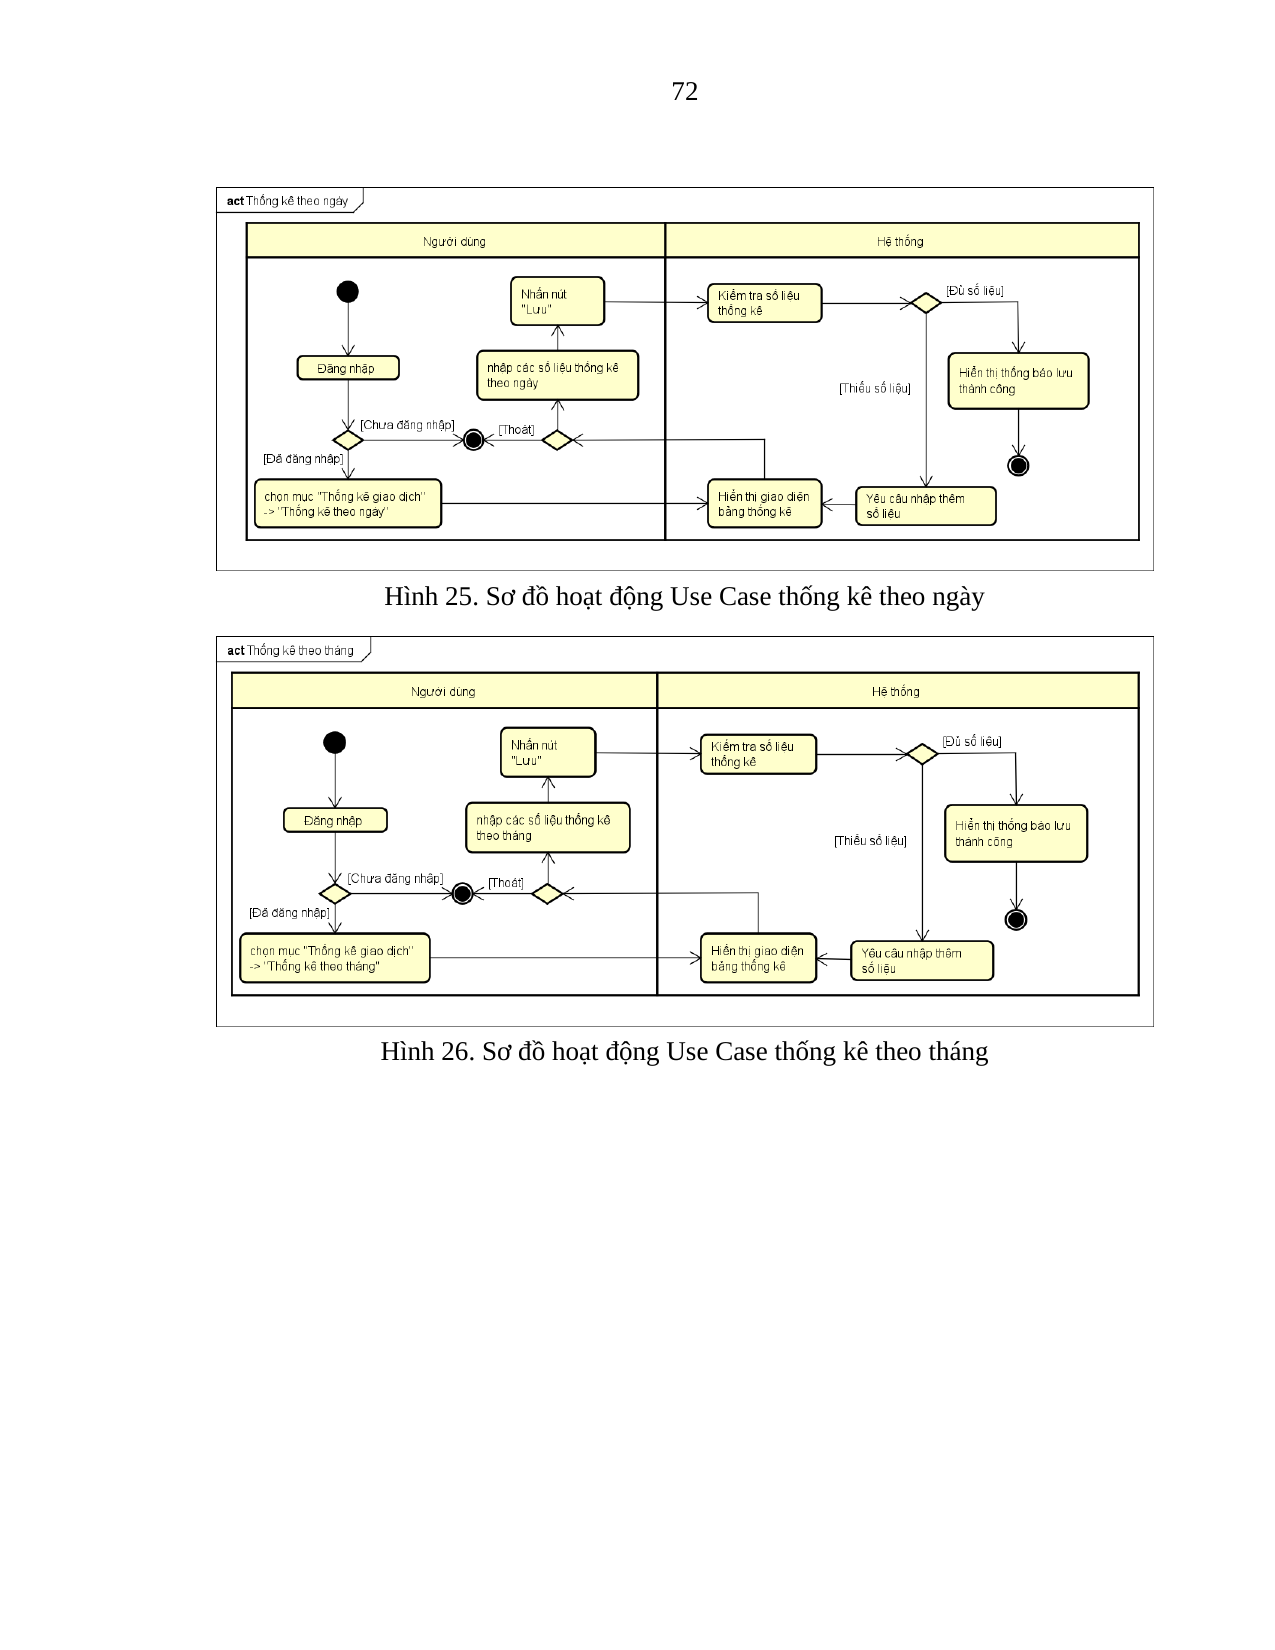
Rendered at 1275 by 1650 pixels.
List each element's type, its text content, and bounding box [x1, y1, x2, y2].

text Hình 25. Sơ đồ hoạt động Use Case thống kê theo ngày [207, 580, 1162, 611]
picture [206, 177, 1163, 580]
text Hình 26. Sơ đồ hoạt động Use Case thống kê theo tháng [207, 1036, 1162, 1066]
picture [206, 626, 1163, 1036]
